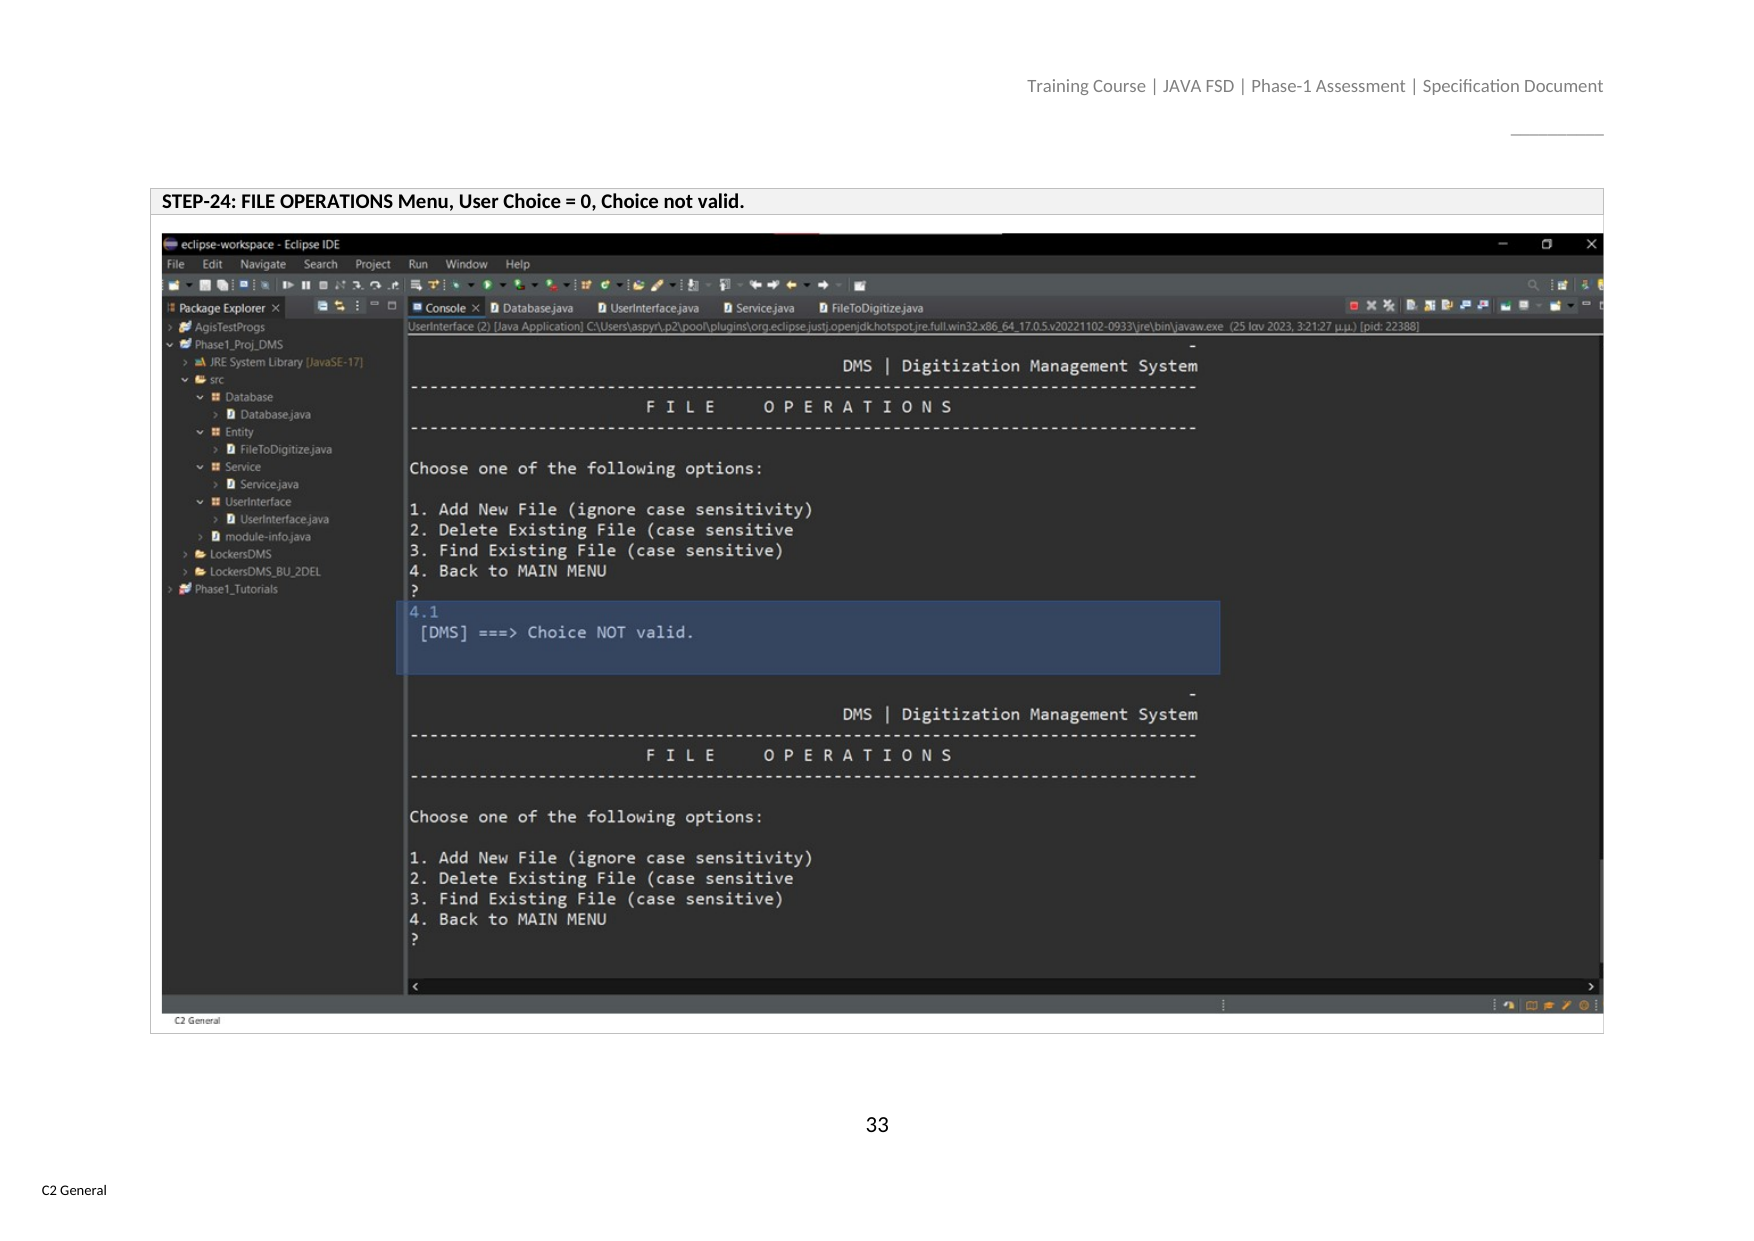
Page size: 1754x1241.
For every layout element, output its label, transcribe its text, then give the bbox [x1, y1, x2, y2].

table_cell STEP-24: FILE OPERATIONS Menu, User Choice = 0, Choice not valid. [151, 189, 1603, 214]
table_cell [151, 215, 161, 1033]
picture [161, 215, 1604, 1033]
